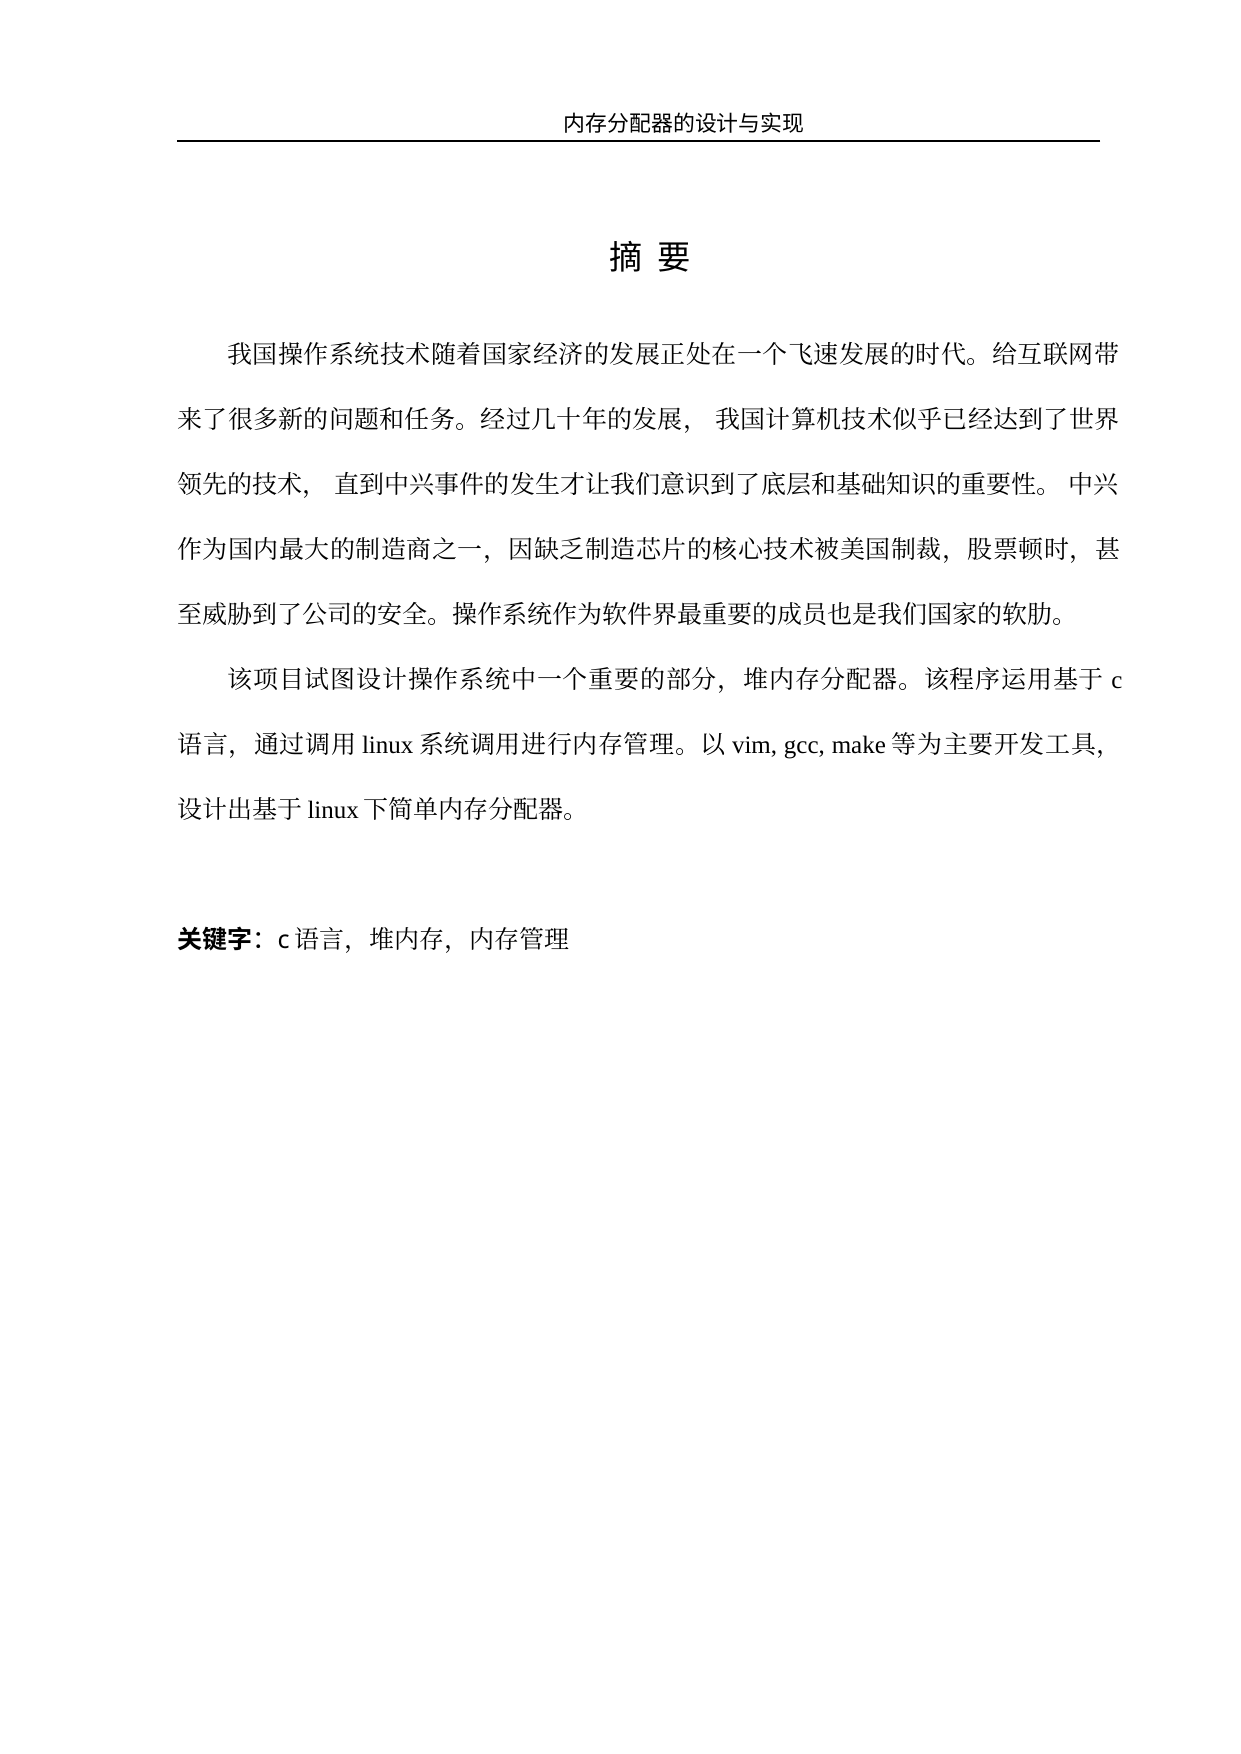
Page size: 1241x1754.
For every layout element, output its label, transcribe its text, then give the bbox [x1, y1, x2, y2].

text 该项目试图设计操作系统中一个重要的部分，堆内存分配器。该程序运用基于c语言，通过调用linux系统调用进行内存管理。以vim, gcc, make等为主要开发工具，设计出基于linux下简单内存分配器。 [177, 645, 1122, 840]
text 摘 要 [177, 222, 1122, 287]
text 关键字：c语言，堆内存，内存管理 [177, 905, 1122, 970]
text 我国操作系统技术随着国家经济的发展正处在一个飞速发展的时代。给互联网带来了很多新的问题和任务。经过几十年的发展， 我国计算机技术似乎已经达到了世界领先的技术， 直到中兴事件的发生才让我们意识到了底层和基础知识的重要性。 中兴作为国内最大的制造商之一，因缺乏制造芯片的核心技术被美国制裁，股票顿时，甚至威胁到了公司的安全。操作系统作为软件界最重要的成员也是我们国家的软肋。 [177, 320, 1122, 645]
